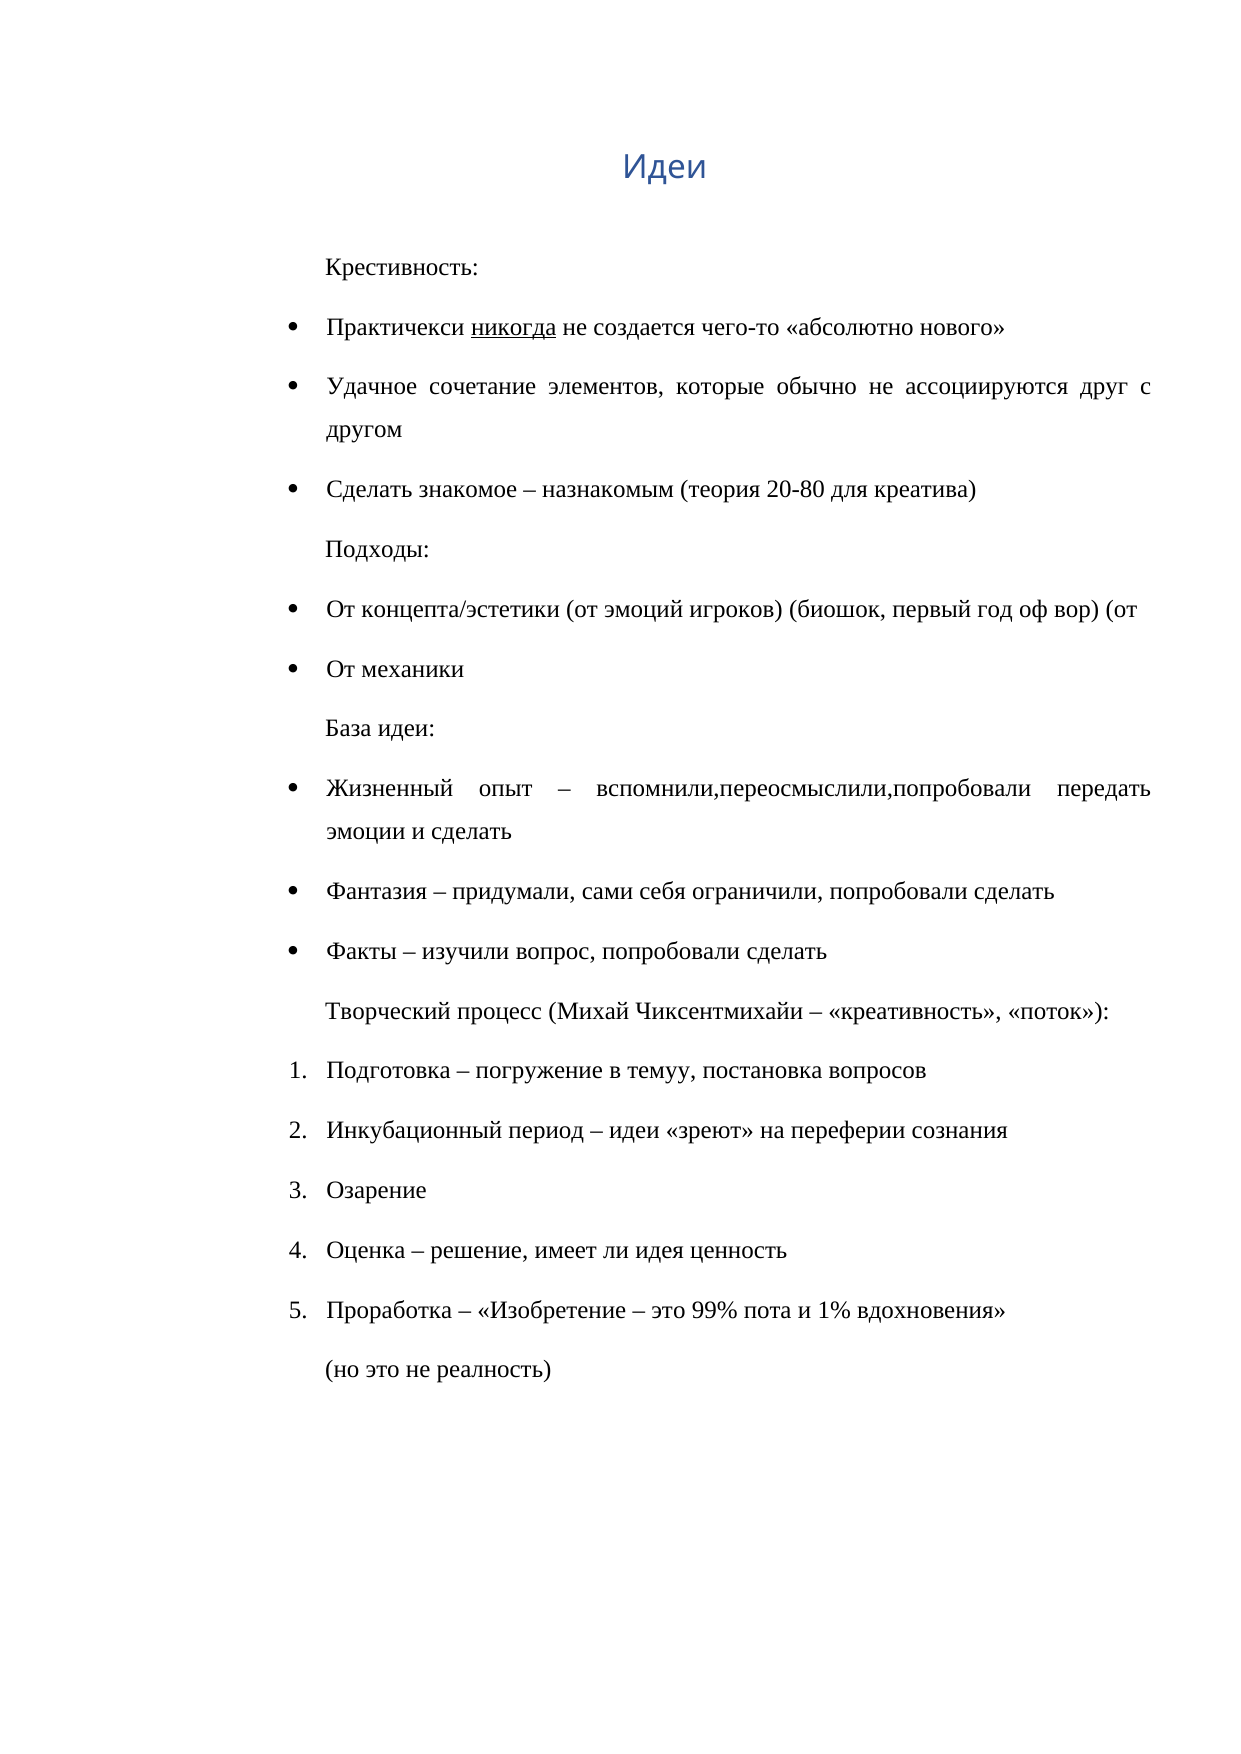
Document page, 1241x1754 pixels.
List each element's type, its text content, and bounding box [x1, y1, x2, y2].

list От концепта/эстетики (от эмоций игроков) (биошок, первый год оф вор) (от [288, 594, 1152, 623]
list Сделать знакомое – назнакомым (теория 20-80 для креатива) [288, 474, 1152, 503]
list Жизненный опыт – вспомнили,переосмыслили,попробовали передать эмоции и сделать [288, 773, 1152, 845]
list Практичекси никогда не создается чего-то «абсолютно нового» [288, 312, 1152, 340]
text База идеи: [251, 713, 1152, 742]
list Подготовка – погружение в темуу, постановка вопросов [288, 1056, 1152, 1084]
text Крестивность: [251, 252, 1152, 281]
text Творческий процесс (Михай Чиксентмихайи – «креативность», «поток»): [251, 996, 1152, 1024]
list Озарение [288, 1175, 1152, 1204]
list Проработка – «Изобретение – это 99% пота и 1% вдохновения» [288, 1295, 1152, 1323]
list Факты – изучили вопрос, попробовали сделать [288, 936, 1152, 965]
list От механики [288, 654, 1152, 682]
text Подходы: [251, 534, 1152, 563]
list Оценка – решение, имеет ли идея ценность [288, 1235, 1152, 1264]
text (но это не реалность) [251, 1354, 1152, 1383]
list Удачное сочетание элементов, которые обычно не ассоциируются друг с другом [288, 371, 1152, 443]
list Инкубационный период – идеи «зреют» на переферии сознания [288, 1115, 1152, 1144]
subtitle Идеи [177, 143, 1152, 188]
list Фантазия – придумали, сами себя ограничили, попробовали сделать [288, 876, 1152, 905]
